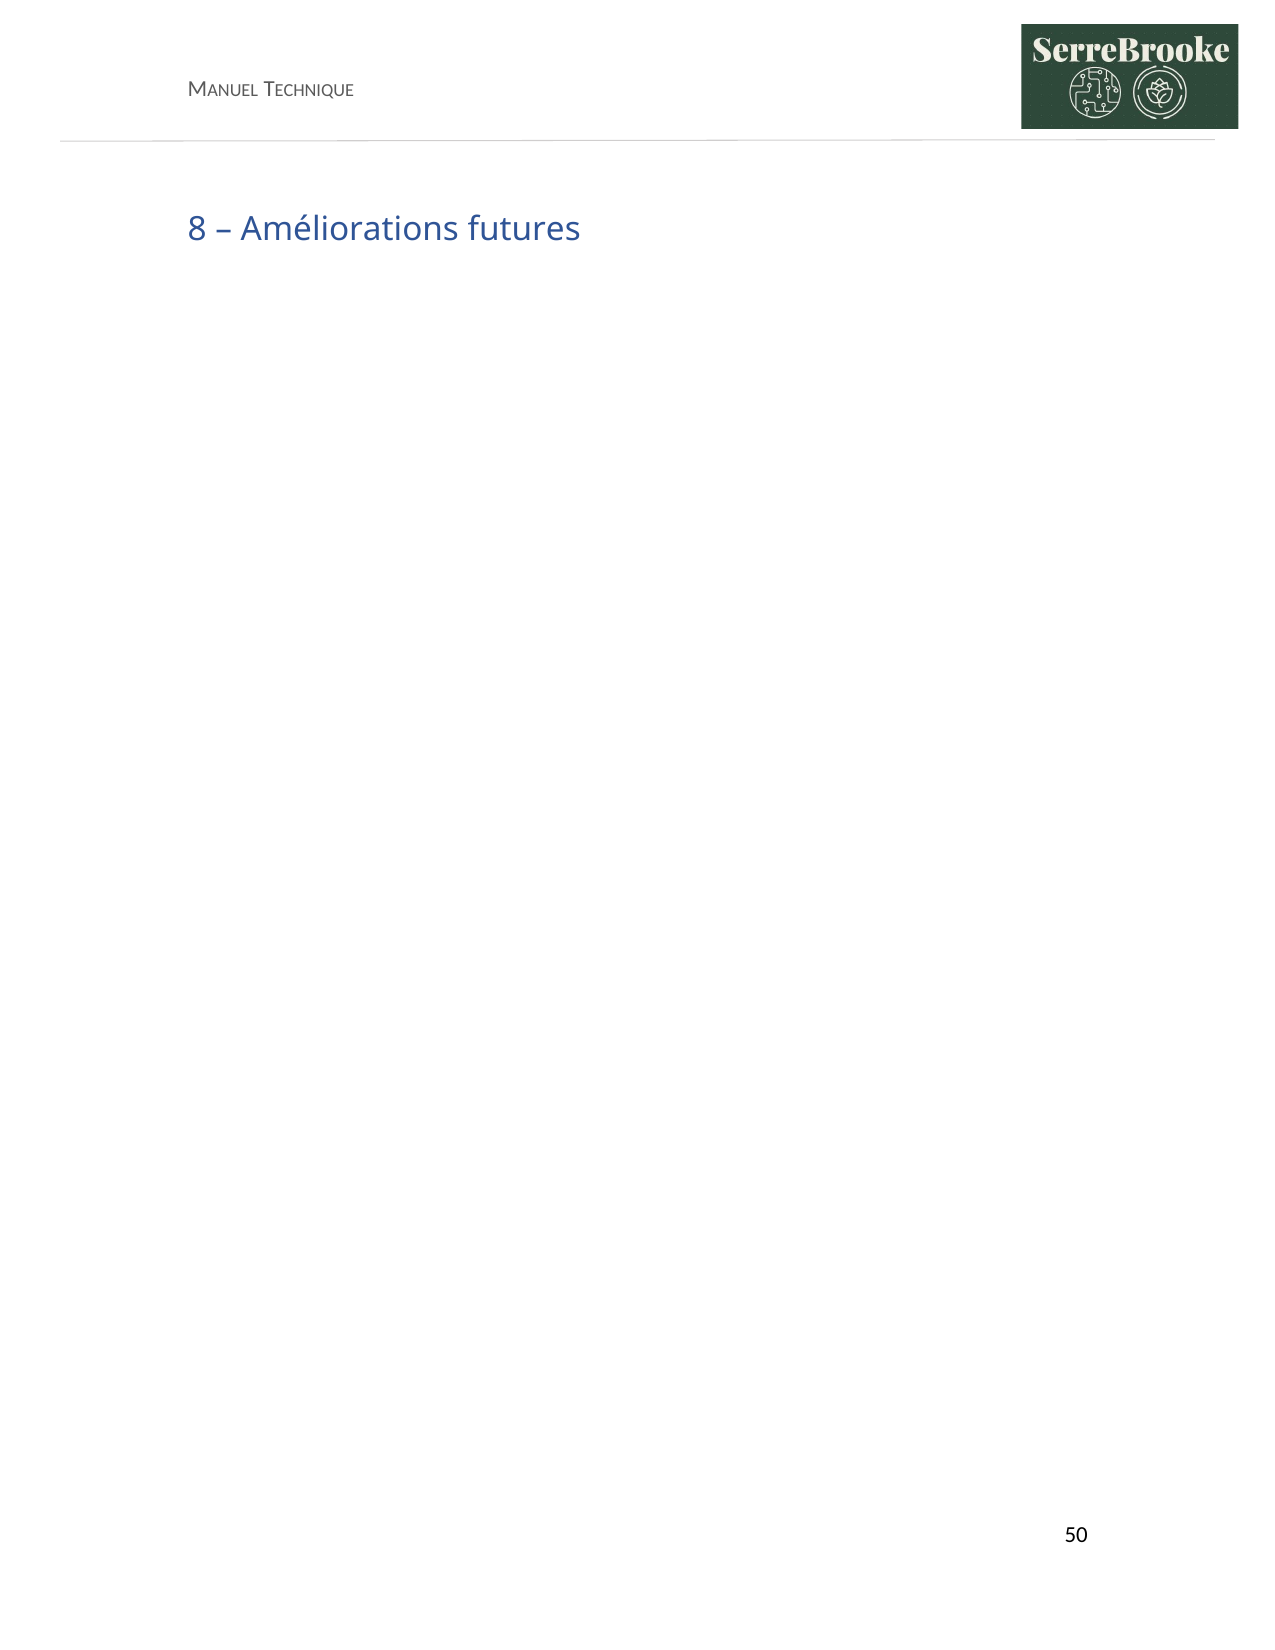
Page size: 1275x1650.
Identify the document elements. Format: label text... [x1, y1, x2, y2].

subtitle 8 – Améliorations futures [187, 205, 1087, 251]
picture [1021, 24, 1239, 129]
